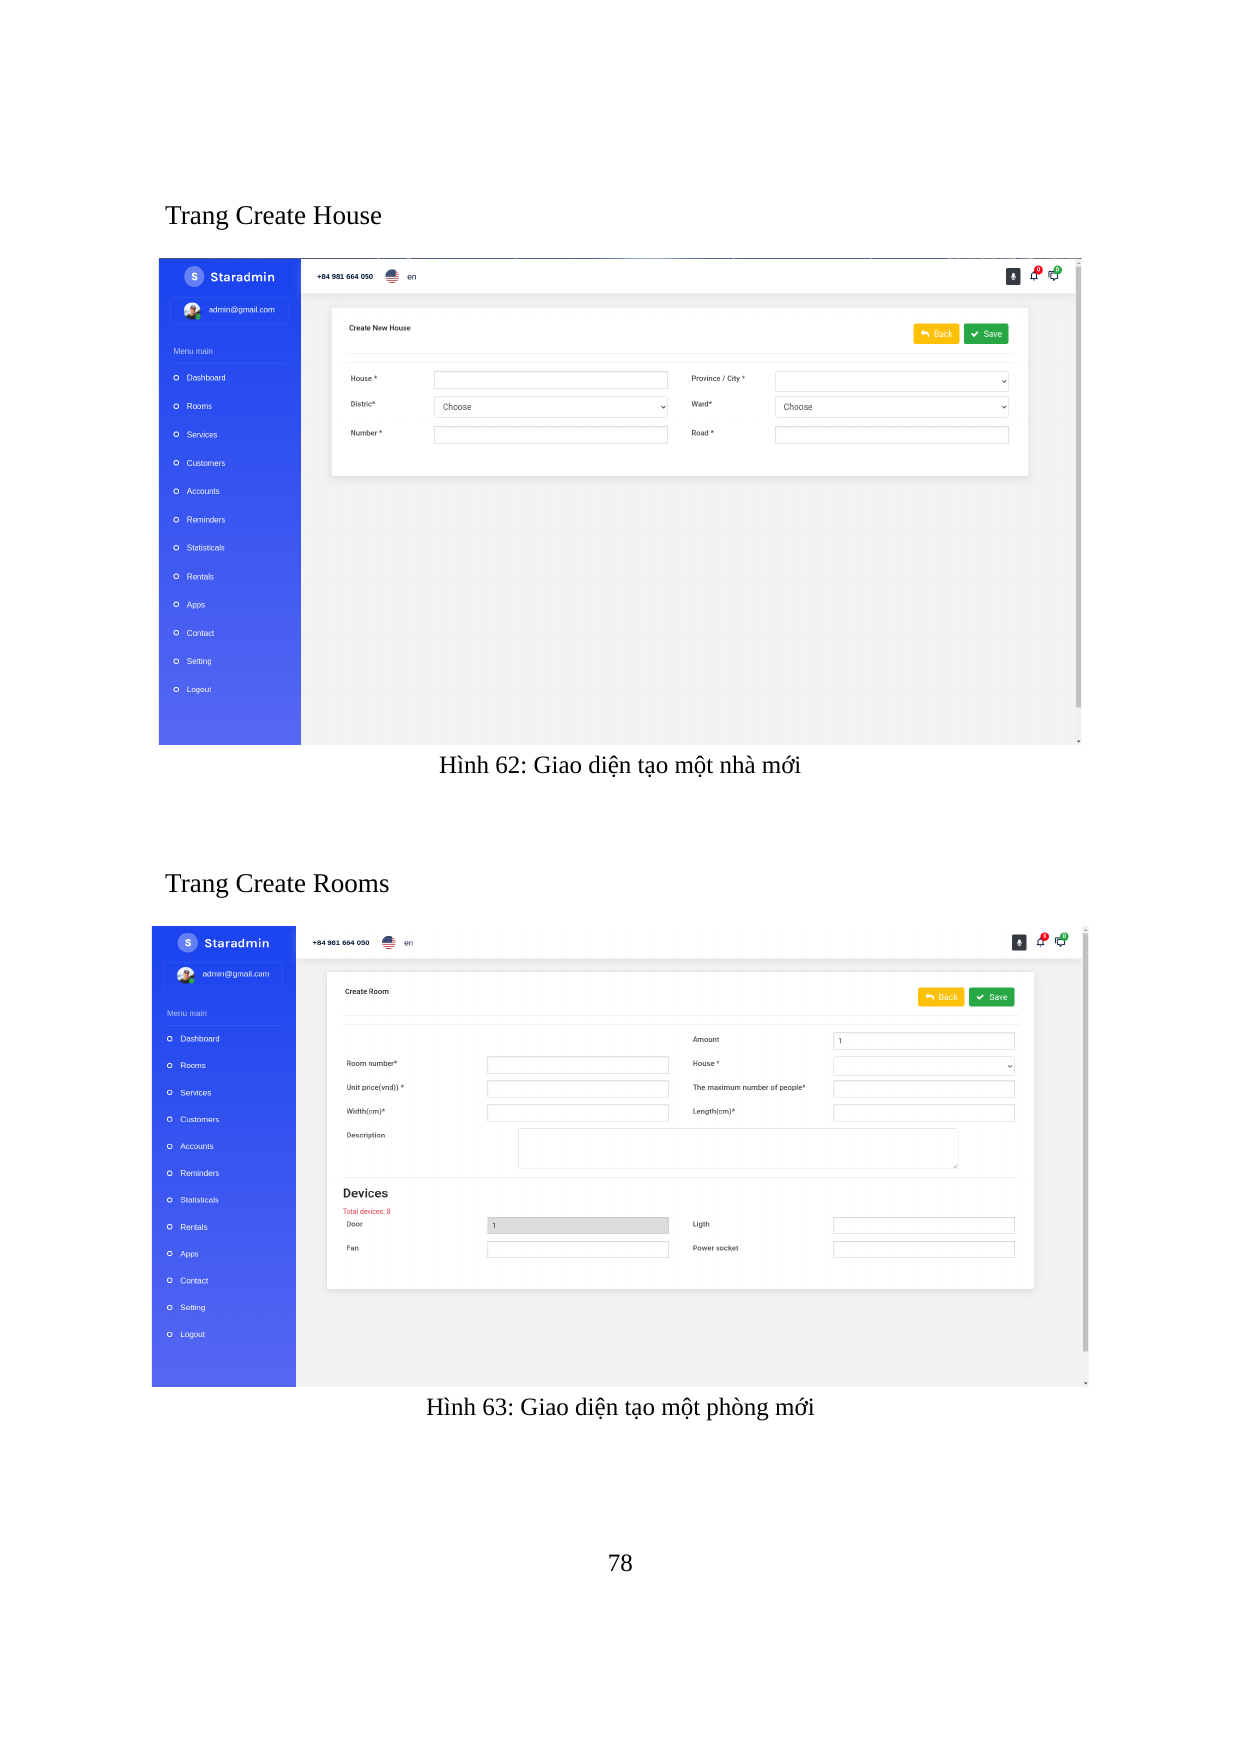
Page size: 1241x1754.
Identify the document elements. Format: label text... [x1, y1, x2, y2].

picture [158, 258, 1082, 745]
text Trang Create Rooms [118, 867, 1122, 898]
picture [151, 926, 1089, 1387]
text Trang Create House [118, 199, 1122, 231]
